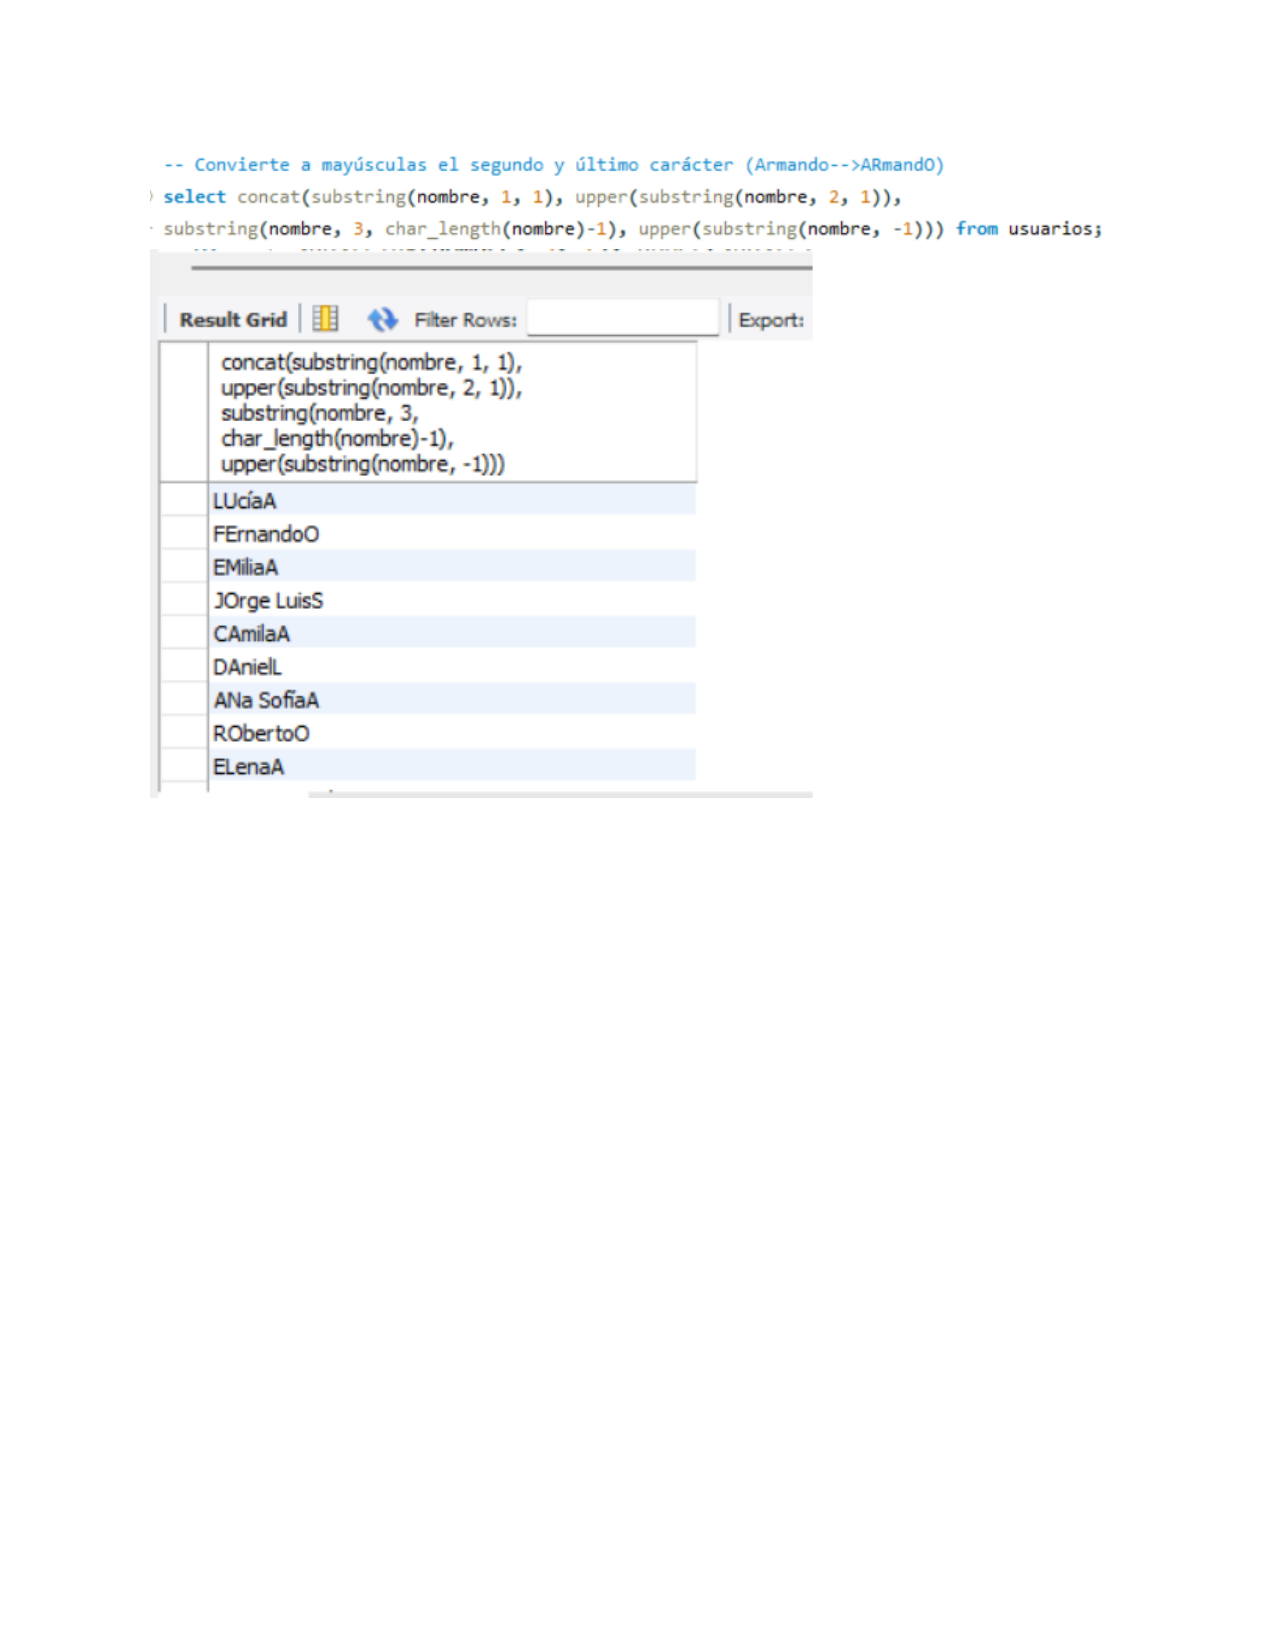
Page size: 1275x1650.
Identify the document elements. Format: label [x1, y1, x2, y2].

picture [150, 150, 1125, 244]
picture [150, 249, 813, 798]
